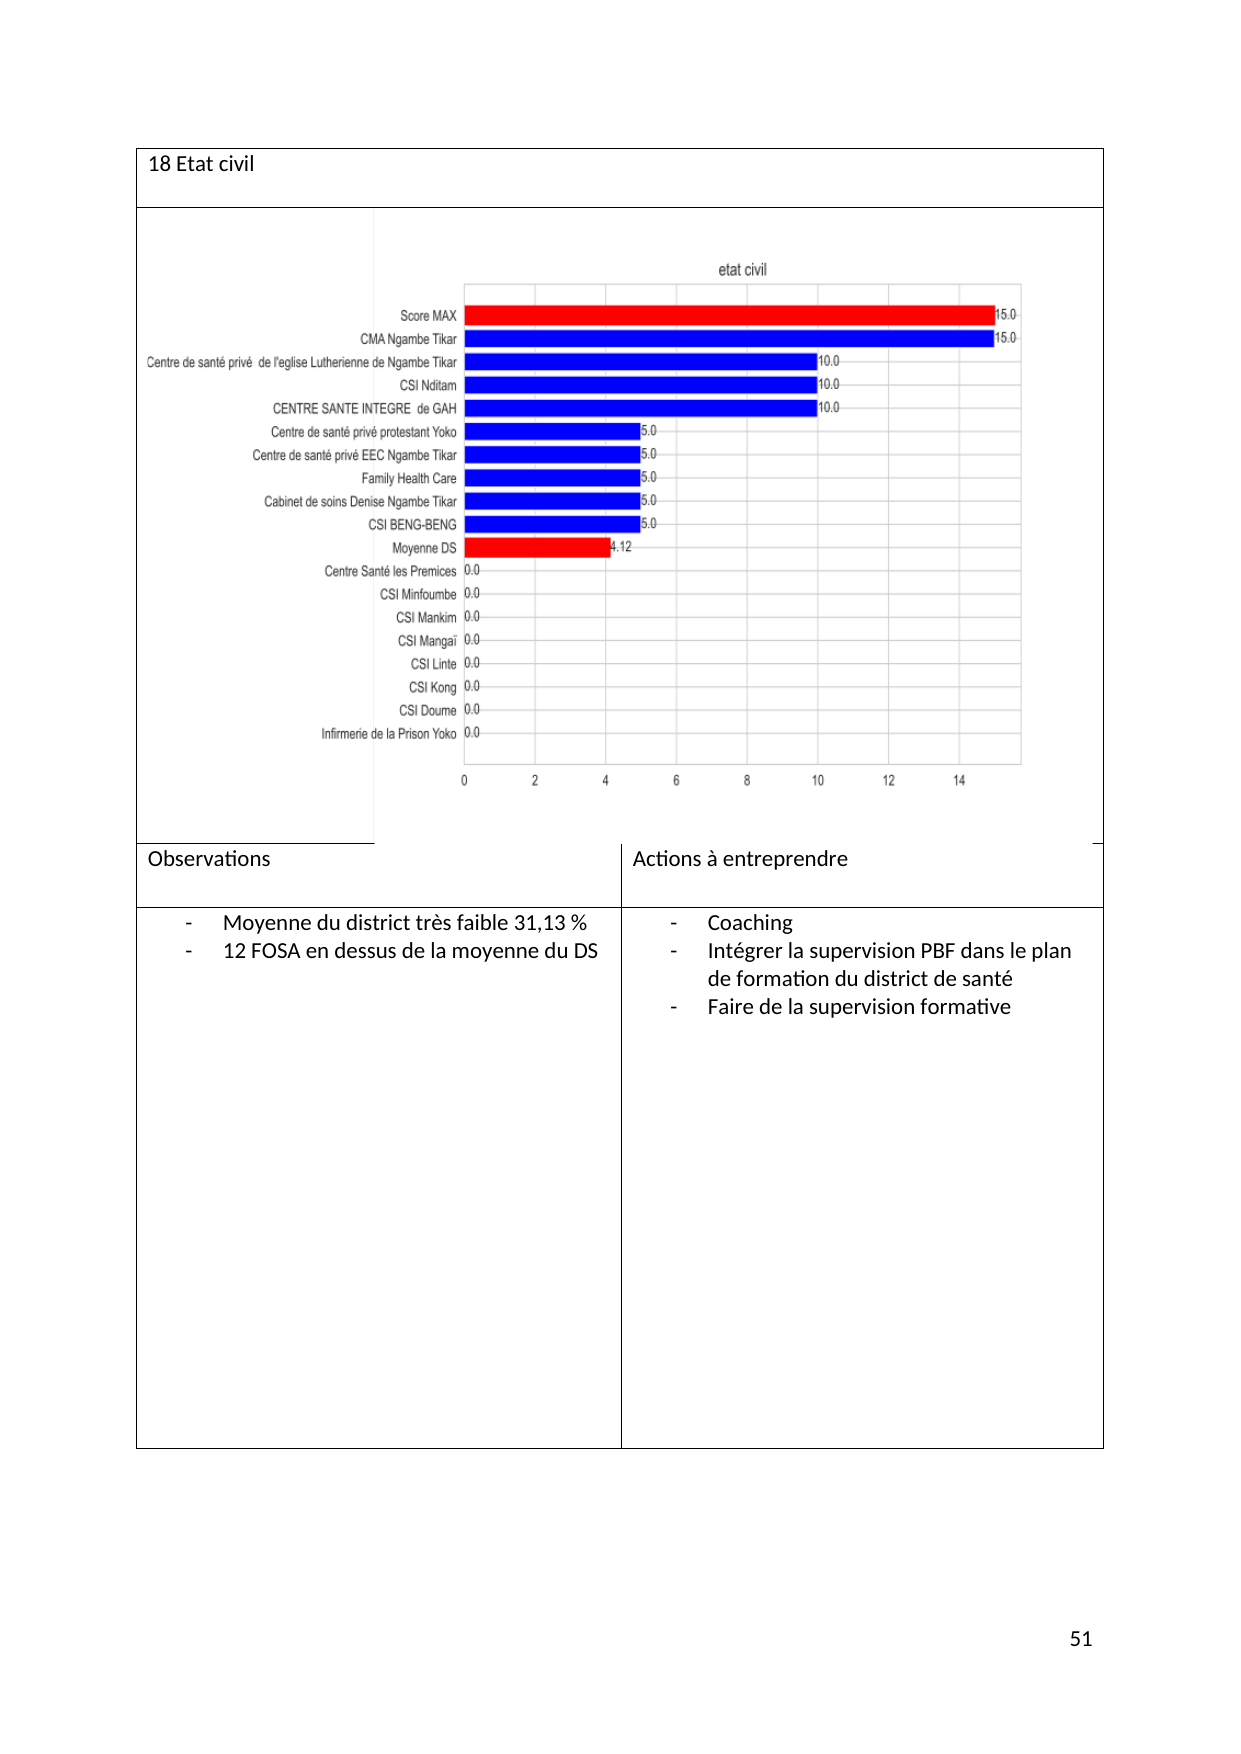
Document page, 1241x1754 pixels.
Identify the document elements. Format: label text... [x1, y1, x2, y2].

table_cell [1093, 208, 1103, 843]
table_cell [137, 208, 147, 843]
picture [147, 208, 1093, 844]
table_cell Moyenne du district très faible 31,13 % 12 FOSA en dessus de la moyenne du DS [137, 908, 621, 1448]
table_cell Actions à entreprendre [622, 844, 1103, 907]
table_header 18 Etat civil [137, 149, 1103, 207]
table_cell Coaching Intégrer la supervision PBF dans le plan de formation du district de santé Faire de la supervision formative [622, 908, 1103, 1448]
table_cell Observations [137, 844, 621, 907]
